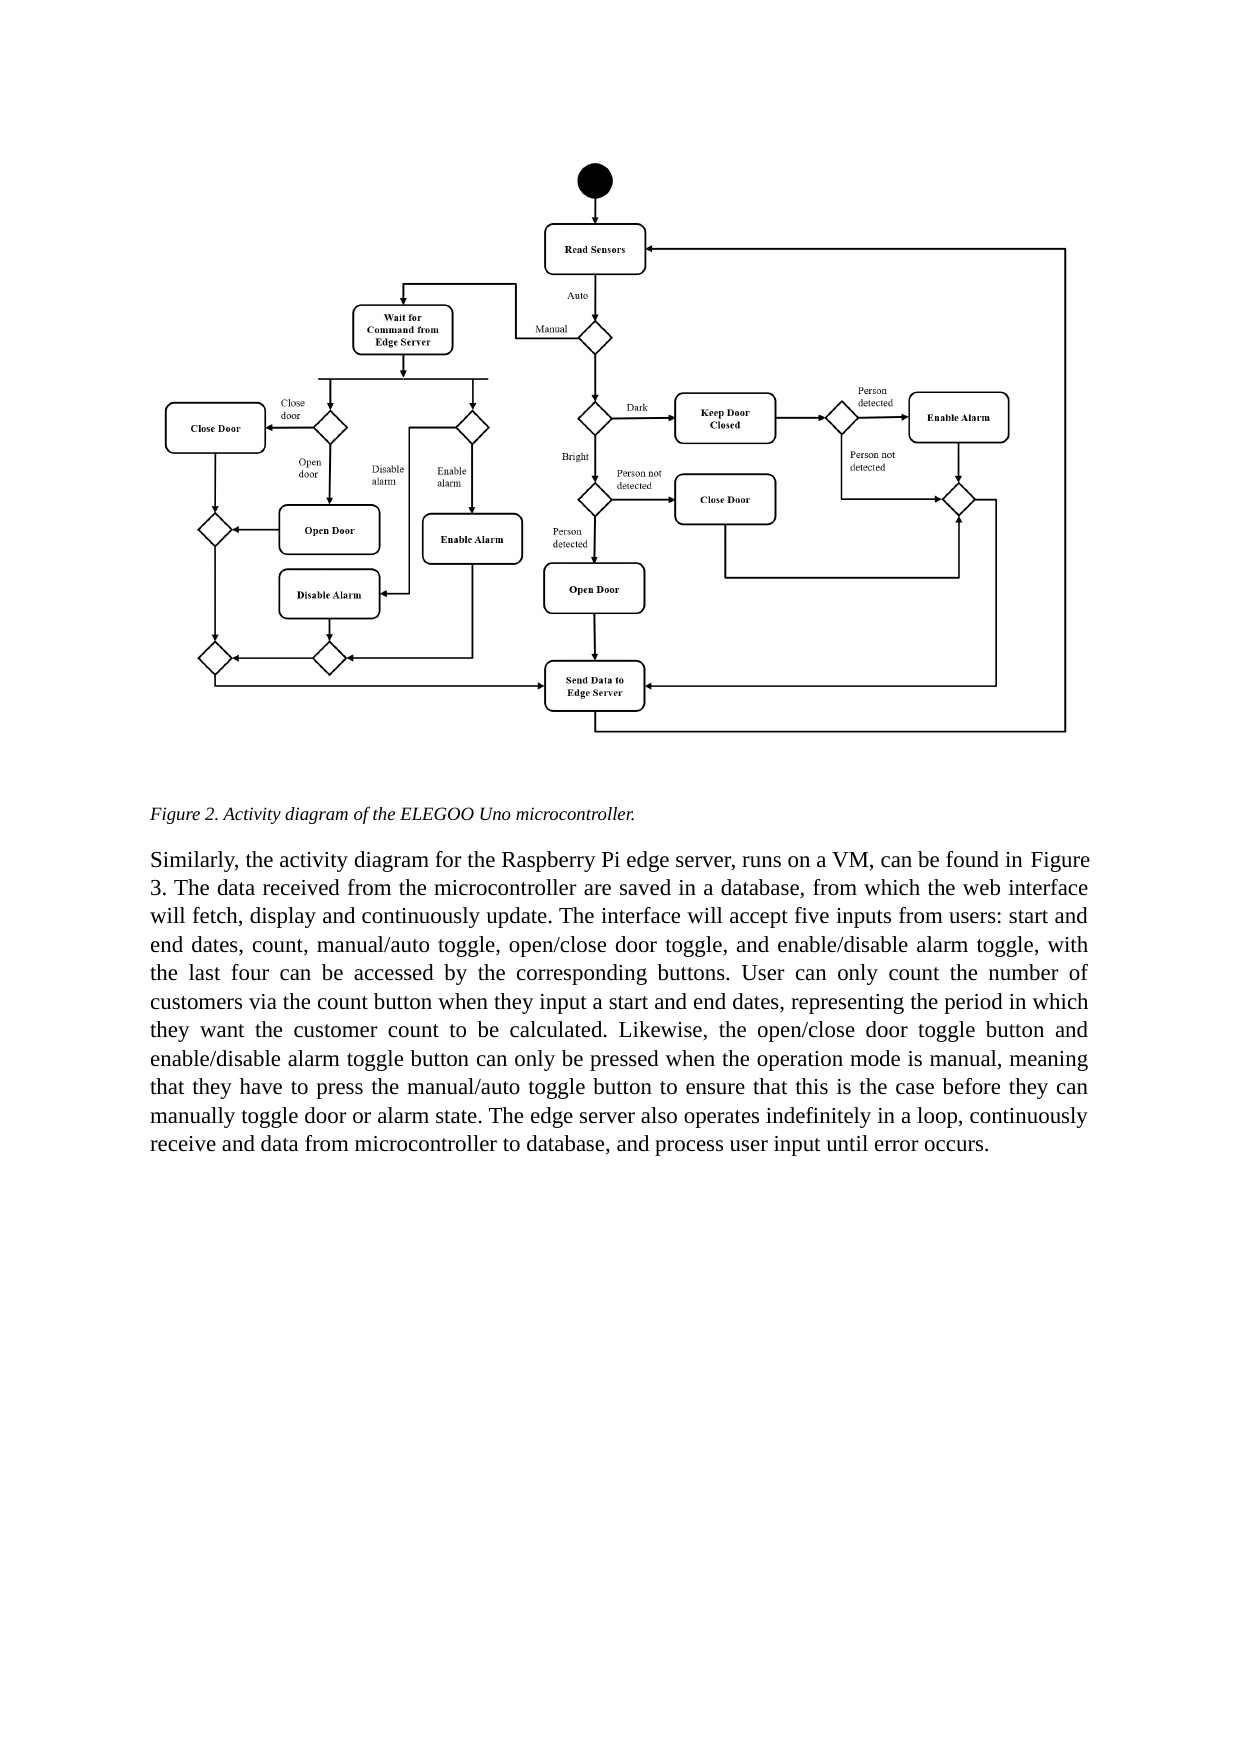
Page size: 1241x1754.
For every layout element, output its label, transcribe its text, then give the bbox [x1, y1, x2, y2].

picture [150, 150, 1095, 783]
text Figure 2. Activity diagram of the ELEGOO Uno microcontroller. [150, 803, 1090, 825]
text Similarly, the activity diagram for the Raspberry Pi edge server, runs on a VM, can be found in Figure 3. The data received from the microcontroller are saved in a database, from which the web interface will fetch, display and continuously update. The interface will accept five inputs from users: start and end dates, count, manual/auto toggle, open/close door toggle, and enable/disable alarm toggle, with the last four can be accessed by the corresponding buttons. User can only count the number of customers via the count button when they input a start and end dates, representing the period in which they want the customer count to be calculated. Likewise, the open/close door toggle button and enable/disable alarm toggle button can only be pressed when the operation mode is manual, meaning that they have to press the manual/auto toggle button to ensure that this is the case before they can manually toggle door or alarm state. The edge server also operates indefinitely in a loop, continuously receive and data from microcontroller to database, and process user input until error occurs. [150, 846, 1090, 1156]
